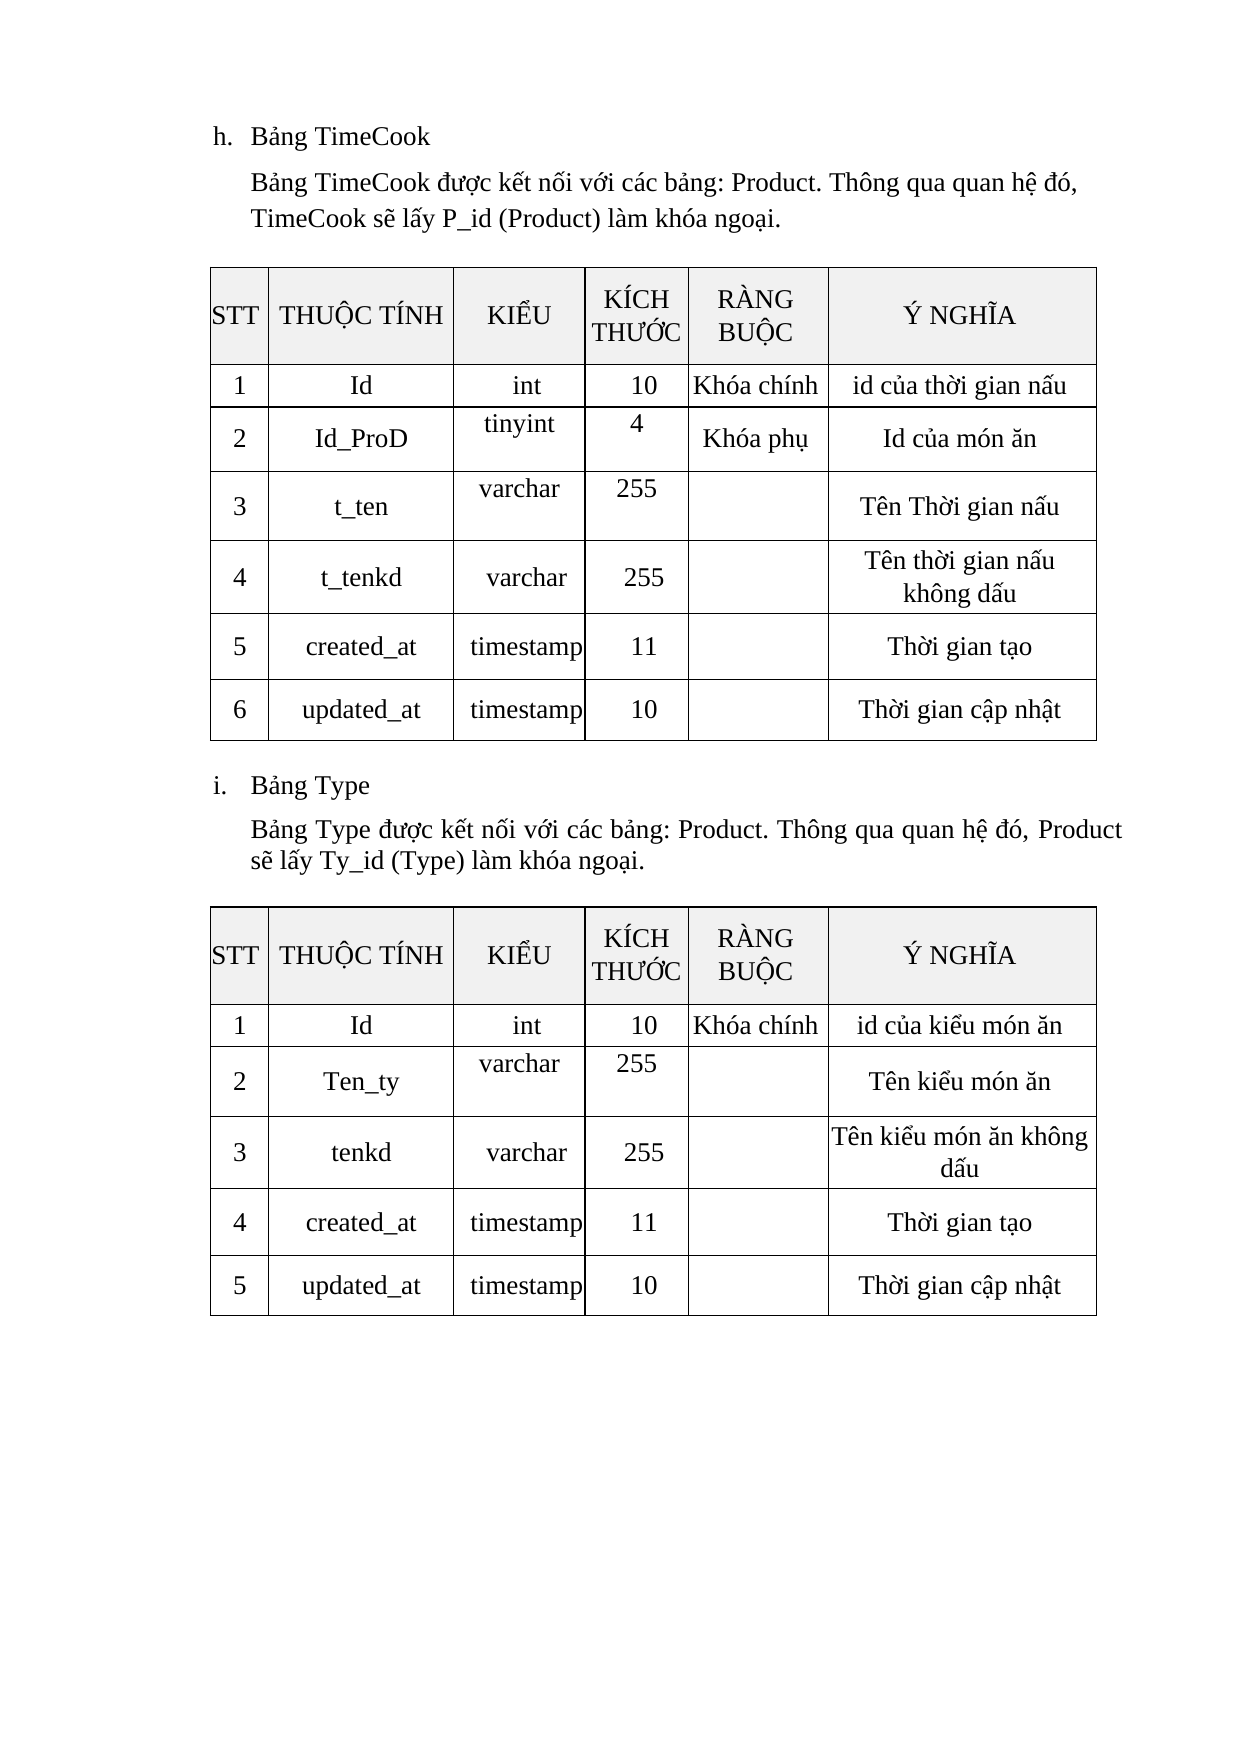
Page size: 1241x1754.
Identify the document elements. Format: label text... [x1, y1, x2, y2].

table_cell 6 [211, 680, 268, 739]
table_cell 1 [211, 1005, 268, 1046]
table_cell 255 [586, 1047, 688, 1116]
table_cell 11 [586, 614, 688, 679]
table_header THUỘC TÍNH [269, 268, 453, 364]
table_cell 255 [586, 472, 688, 540]
table_header KÍCH THƯỚC [586, 268, 688, 364]
list Bảng Type [213, 769, 1122, 800]
table_cell Khóa chính [689, 365, 828, 406]
table_cell varchar [454, 541, 584, 613]
table_header KÍCH THƯỚC [586, 908, 688, 1004]
table_cell Thời gian tạo [829, 614, 1096, 679]
table_cell 5 [211, 614, 268, 679]
table_cell created_at [269, 614, 453, 679]
table_cell 1 [211, 365, 268, 406]
table_cell 10 [586, 1005, 688, 1046]
table_cell Thời gian cập nhật [829, 1256, 1096, 1315]
table_cell Khóa chính [689, 1005, 828, 1046]
table_cell Id [269, 365, 453, 406]
table_header KIỂU [454, 908, 584, 1004]
table_cell timestamp [454, 1189, 584, 1255]
list Bảng TimeCook [213, 120, 1122, 151]
table_cell id của kiểu món ăn [829, 1005, 1096, 1046]
text Bảng Type được kết nối với các bảng: Product. Thông qua quan hệ đó, Product sẽ lấy Ty_id (Type) làm khóa ngoại. [250, 813, 1122, 875]
table_cell int [454, 365, 584, 406]
table_cell timestamp [454, 614, 584, 679]
table_cell 4 [586, 408, 688, 471]
table_cell varchar [454, 1047, 584, 1116]
table_cell 2 [211, 1047, 268, 1116]
table_header THUỘC TÍNH [269, 908, 453, 1004]
table_cell Tên kiểu món ăn không dấu [829, 1117, 1096, 1188]
table_cell 3 [211, 1117, 268, 1188]
table_cell 255 [586, 541, 688, 613]
table_header RÀNG BUỘC [689, 908, 828, 1004]
table_header Ý NGHĨA [829, 268, 1096, 364]
table_cell Khóa phụ [689, 408, 828, 471]
table_cell [689, 1189, 828, 1255]
table_cell Id của món ăn [829, 408, 1096, 471]
table_cell created_at [269, 1189, 453, 1255]
table_header RÀNG BUỘC [689, 268, 828, 364]
table_cell 10 [586, 365, 688, 406]
table_cell tinyint [454, 408, 584, 471]
table_cell Id [269, 1005, 453, 1046]
table_header STT [211, 908, 268, 1004]
table_cell 2 [211, 408, 268, 471]
table_cell updated_at [269, 1256, 453, 1315]
table_cell id của thời gian nấu [829, 365, 1096, 406]
table_cell 255 [586, 1117, 688, 1188]
table_cell 11 [586, 1189, 688, 1255]
table_cell [689, 1047, 828, 1116]
table_header Ý NGHĨA [829, 908, 1096, 1004]
table_cell 3 [211, 472, 268, 540]
table_cell Tên Thời gian nấu [829, 472, 1096, 540]
table_cell Ten_ty [269, 1047, 453, 1116]
table_header KIỂU [454, 268, 584, 364]
table_cell [689, 541, 828, 613]
table_cell updated_at [269, 680, 453, 739]
table_cell timestamp [454, 1256, 584, 1315]
table_cell int [454, 1005, 584, 1046]
table_cell [689, 680, 828, 739]
text Bảng TimeCook được kết nối với các bảng: Product. Thông qua quan hệ đó, TimeCook sẽ lấy P_id (Product) làm khóa ngoại. [250, 166, 1122, 233]
table_cell Thời gian cập nhật [829, 680, 1096, 739]
table_cell 4 [211, 541, 268, 613]
table_cell tenkd [269, 1117, 453, 1188]
table_cell Id_ProD [269, 408, 453, 471]
table_cell varchar [454, 1117, 584, 1188]
table_cell [689, 614, 828, 679]
table_cell Tên thời gian nấu không dấu [829, 541, 1096, 613]
table_cell t_tenkd [269, 541, 453, 613]
table_header STT [211, 268, 268, 364]
table_cell [689, 1256, 828, 1315]
table_cell varchar [454, 472, 584, 540]
table_cell t_ten [269, 472, 453, 540]
table_cell 4 [211, 1189, 268, 1255]
table_cell [689, 472, 828, 540]
table_cell timestamp [454, 680, 584, 739]
table_cell 10 [586, 1256, 688, 1315]
table_cell [689, 1117, 828, 1188]
table_cell Thời gian tạo [829, 1189, 1096, 1255]
table_cell Tên kiểu món ăn [829, 1047, 1096, 1116]
table_cell 10 [586, 680, 688, 739]
table_cell 5 [211, 1256, 268, 1315]
